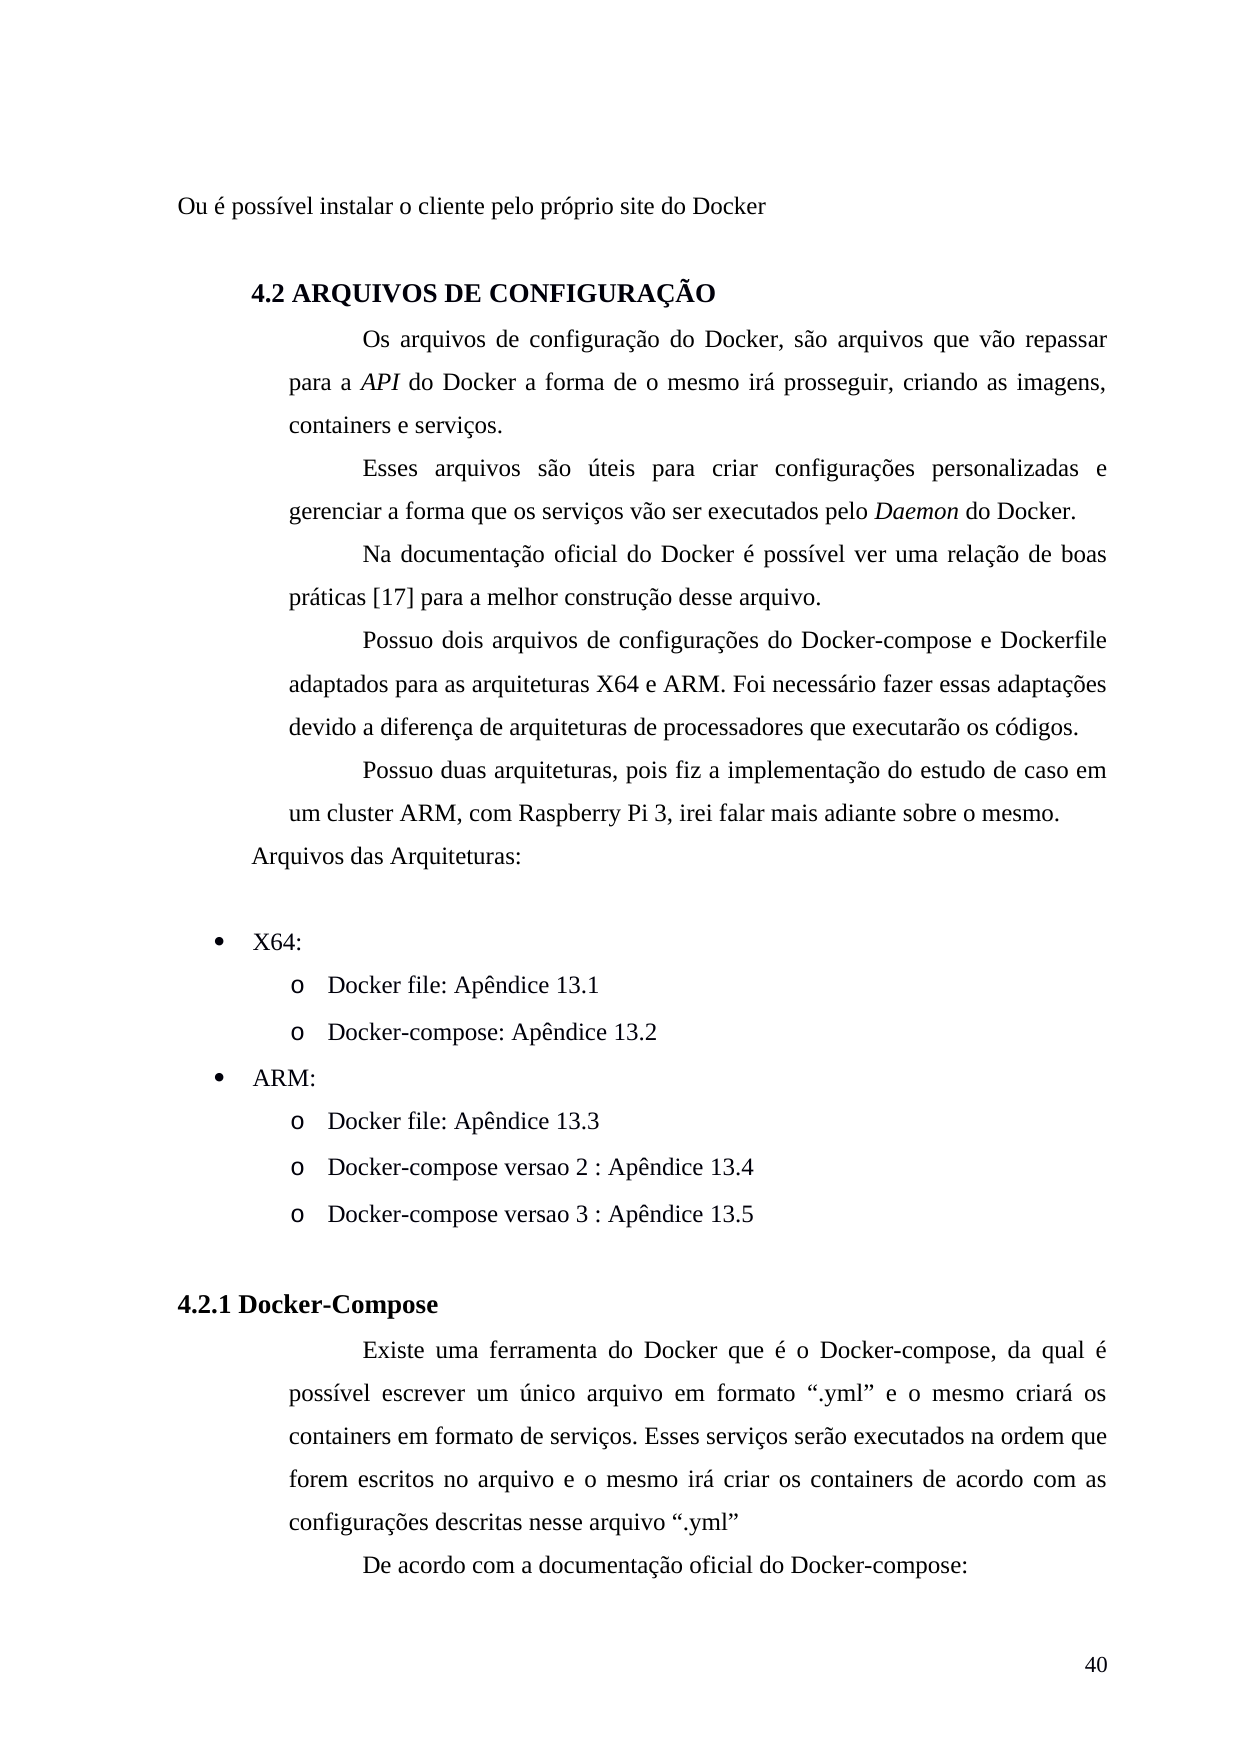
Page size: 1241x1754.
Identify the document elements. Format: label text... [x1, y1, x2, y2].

list Docker file: Apêndice 13.3 [290, 1106, 1107, 1137]
list ARM: [215, 1063, 1107, 1092]
text Possuo dois arquivos de configurações do Docker-compose e Dockerfile adaptados para as arquiteturas X64 e ARM. Foi necessário fazer essas adaptações devido a diferença de arquiteturas de processadores que executarão os códigos. [288, 626, 1107, 741]
list X64: [215, 927, 1107, 956]
list Docker file: Apêndice 13.1 [290, 971, 1107, 1001]
list Docker-compose versao 2 : Apêndice 13.4 [290, 1152, 1107, 1183]
text Possuo duas arquiteturas, pois fiz a implementação do estudo de caso em um cluster ARM, com Raspberry Pi 3, irei falar mais adiante sobre o mesmo. [288, 755, 1107, 827]
subtitle 4.2.1 Docker-Compose [177, 1288, 1107, 1319]
list Docker-compose versao 3 : Apêndice 13.5 [290, 1199, 1107, 1229]
text De acordo com a documentação oficial do Docker-compose: [288, 1550, 1107, 1579]
list Docker-compose: Apêndice 13.2 [290, 1017, 1107, 1048]
text Os arquivos de configuração do Docker, são arquivos que vão repassar para a API do Docker a forma de o mesmo irá prosseguir, criando as imagens, containers e serviços. [288, 324, 1107, 439]
text 4.2 ARQUIVOS DE CONFIGURAÇÃO [177, 277, 1107, 308]
text Na documentação oficial do Docker é possível ver uma relação de boas práticas [17] para a melhor construção desse arquivo. [288, 539, 1107, 611]
text Ou é possível instalar o cliente pelo próprio site do Docker [177, 191, 1107, 219]
text Arquivos das Arquiteturas: [251, 841, 1107, 870]
text Esses arquivos são úteis para criar configurações personalizadas e gerenciar a forma que os serviços vão ser executados pelo Daemon do Docker. [288, 453, 1107, 525]
text Existe uma ferramenta do Docker que é o Docker-compose, da qual é possível escrever um único arquivo em formato “.yml” e o mesmo criará os containers em formato de serviços. Esses serviços serão executados na ordem que forem escritos no arquivo e o mesmo irá criar os containers de acordo com as configurações descritas nesse arquivo “.yml” [288, 1335, 1107, 1536]
